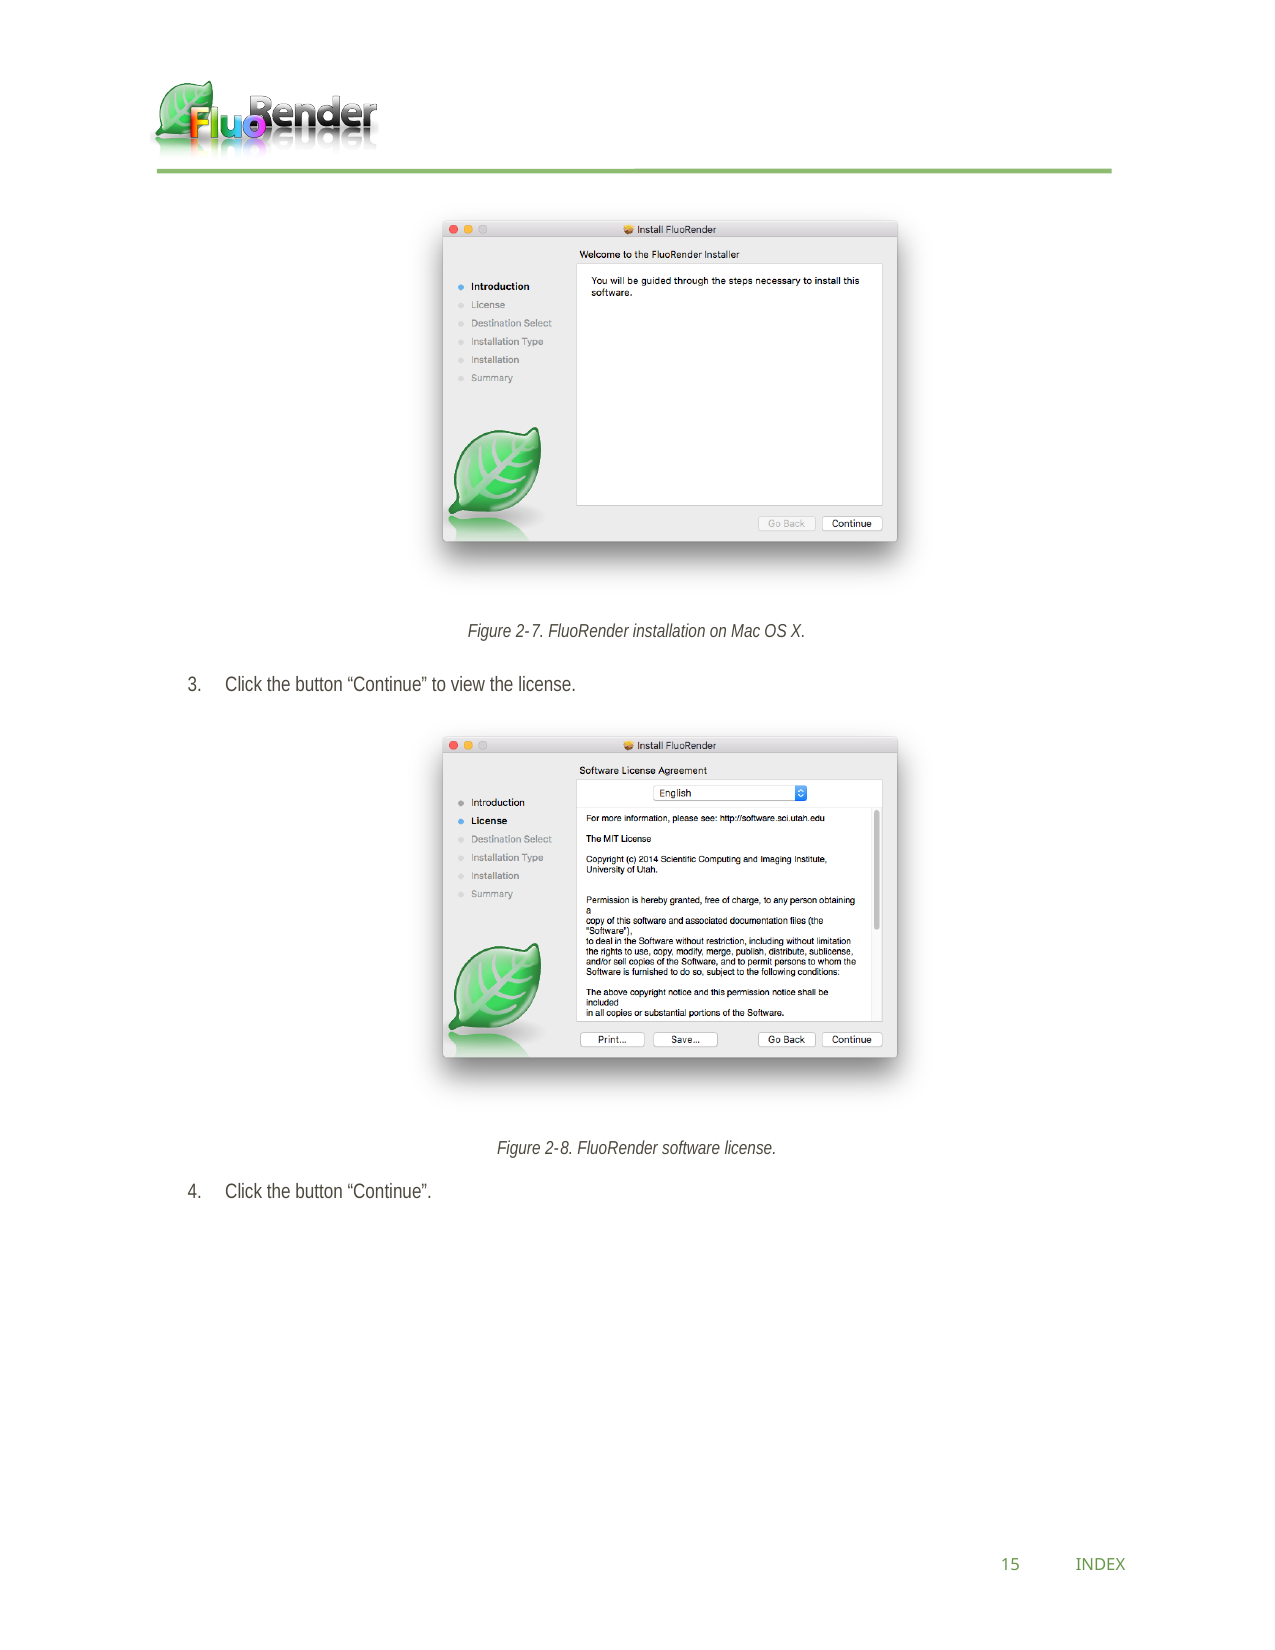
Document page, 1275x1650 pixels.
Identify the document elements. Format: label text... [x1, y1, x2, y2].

picture [150, 75, 379, 162]
picture [399, 185, 951, 615]
list Click the button “Continue”. [187, 1179, 1125, 1203]
list Click the button “Continue” to view the license. [187, 672, 1125, 696]
picture [399, 701, 951, 1131]
